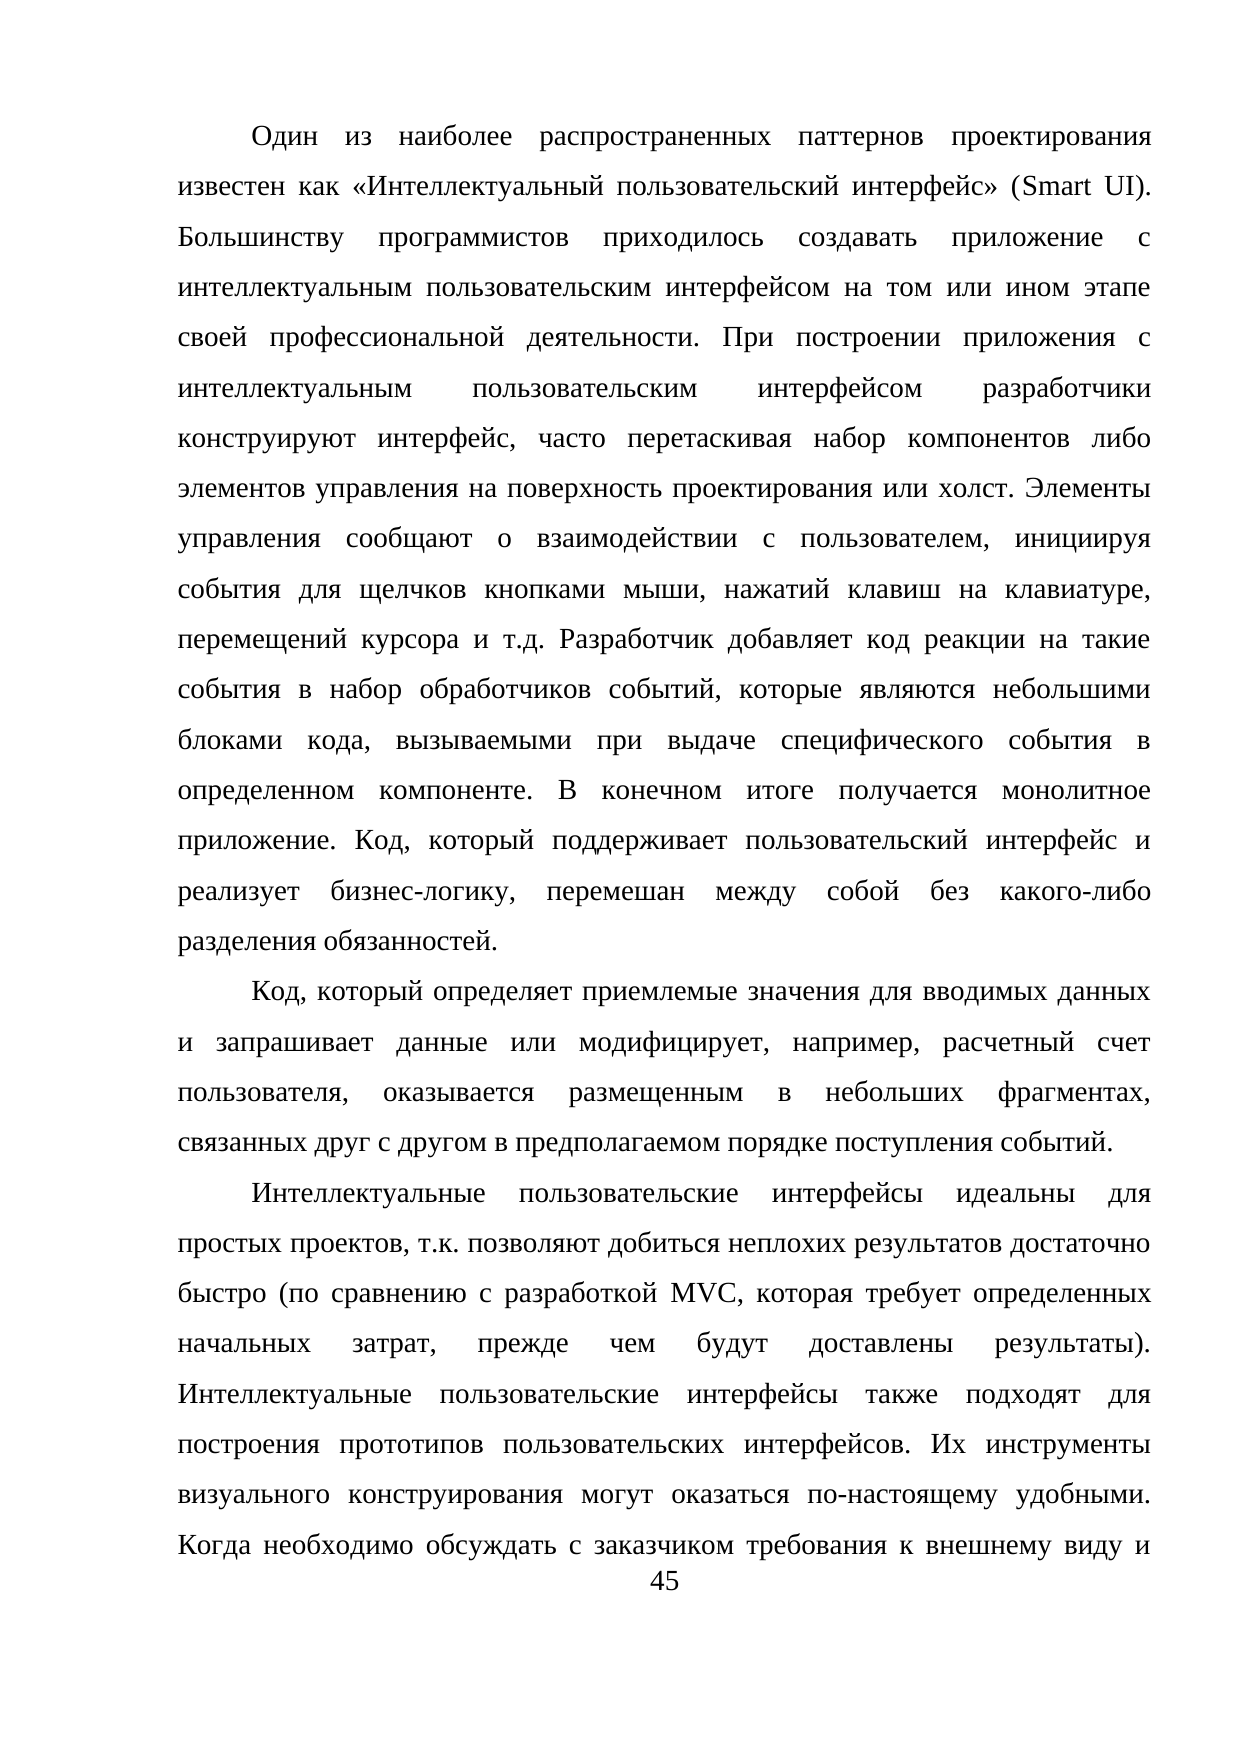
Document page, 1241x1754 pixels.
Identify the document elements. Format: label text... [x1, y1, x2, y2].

text Код, который определяет приемлемые значения для вводимых данных и запрашивает данные или модифицирует, например, расчетный счет пользователя, оказывается размещенным в небольших фрагментах, связанных друг с другом в предполагаемом порядке поступления событий. [177, 973, 1152, 1158]
text Один из наиболее распространенных паттернов проектирования известен как «Интеллектуальный пользовательский интерфейс» (Smart UI). Большинству программистов приходилось создавать приложение с интеллектуальным пользовательским интерфейсом на том или ином этапе своей профессиональной деятельности. При построении приложения с интеллектуальным пользовательским интерфейсом разработчики конструируют интерфейс, часто перетаскивая набор компонентов либо элементов управления на поверхность проектирования или холст. Элементы управления сообщают о взаимодействии с пользователем, инициируя события для щелчков кнопками мыши, нажатий клавиш на клавиатуре, перемещений курсора и т.д. Разработчик добавляет код реакции на такие события в набор обработчиков событий, которые являются небольшими блоками кода, вызываемыми при выдаче специфического события в определенном компоненте. В конечном итоге получается монолитное приложение. Код, который поддерживает пользовательский интерфейс и реализует бизнес-логику, перемешан между собой без какого-либо разделения обязанностей. [177, 118, 1152, 957]
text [177, 1175, 1152, 1560]
